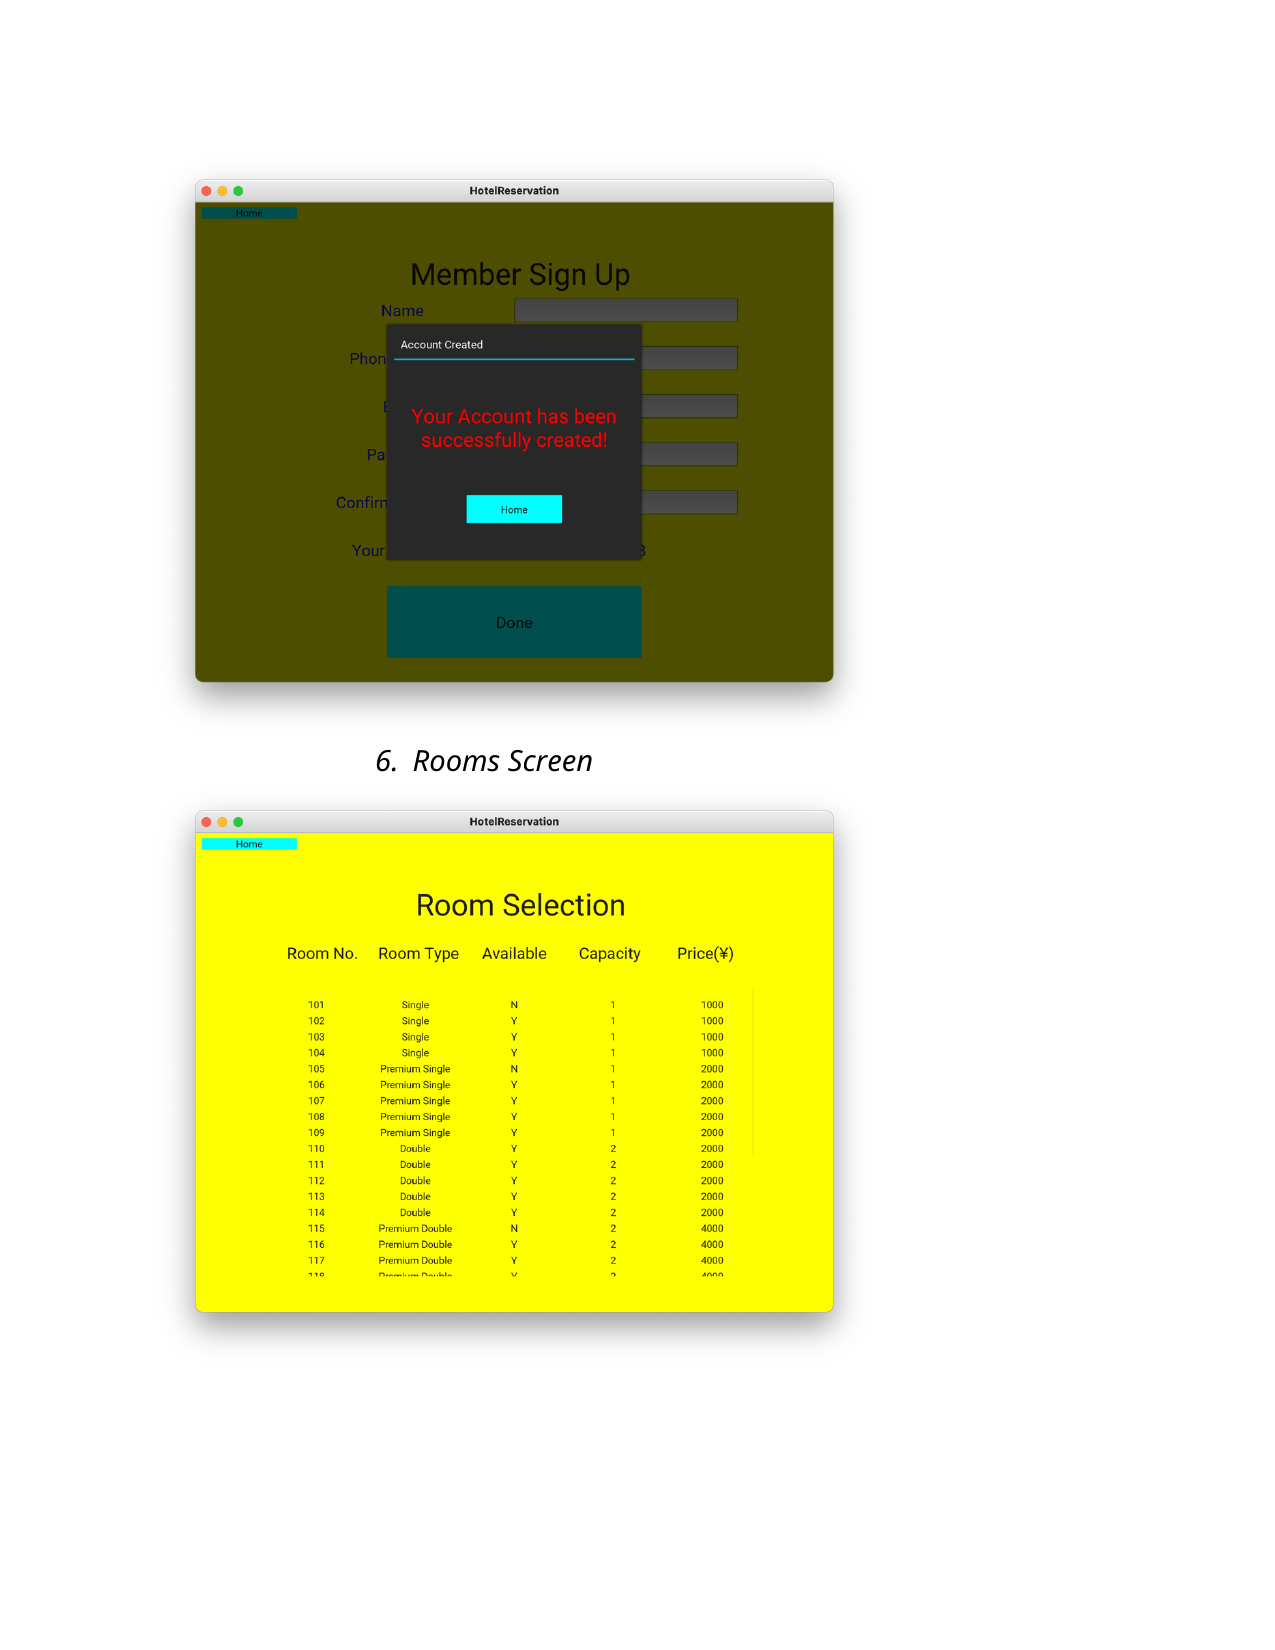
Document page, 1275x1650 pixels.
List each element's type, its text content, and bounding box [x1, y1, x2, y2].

picture [150, 780, 878, 1371]
list Rooms Screen [375, 741, 1125, 780]
picture [150, 150, 878, 741]
